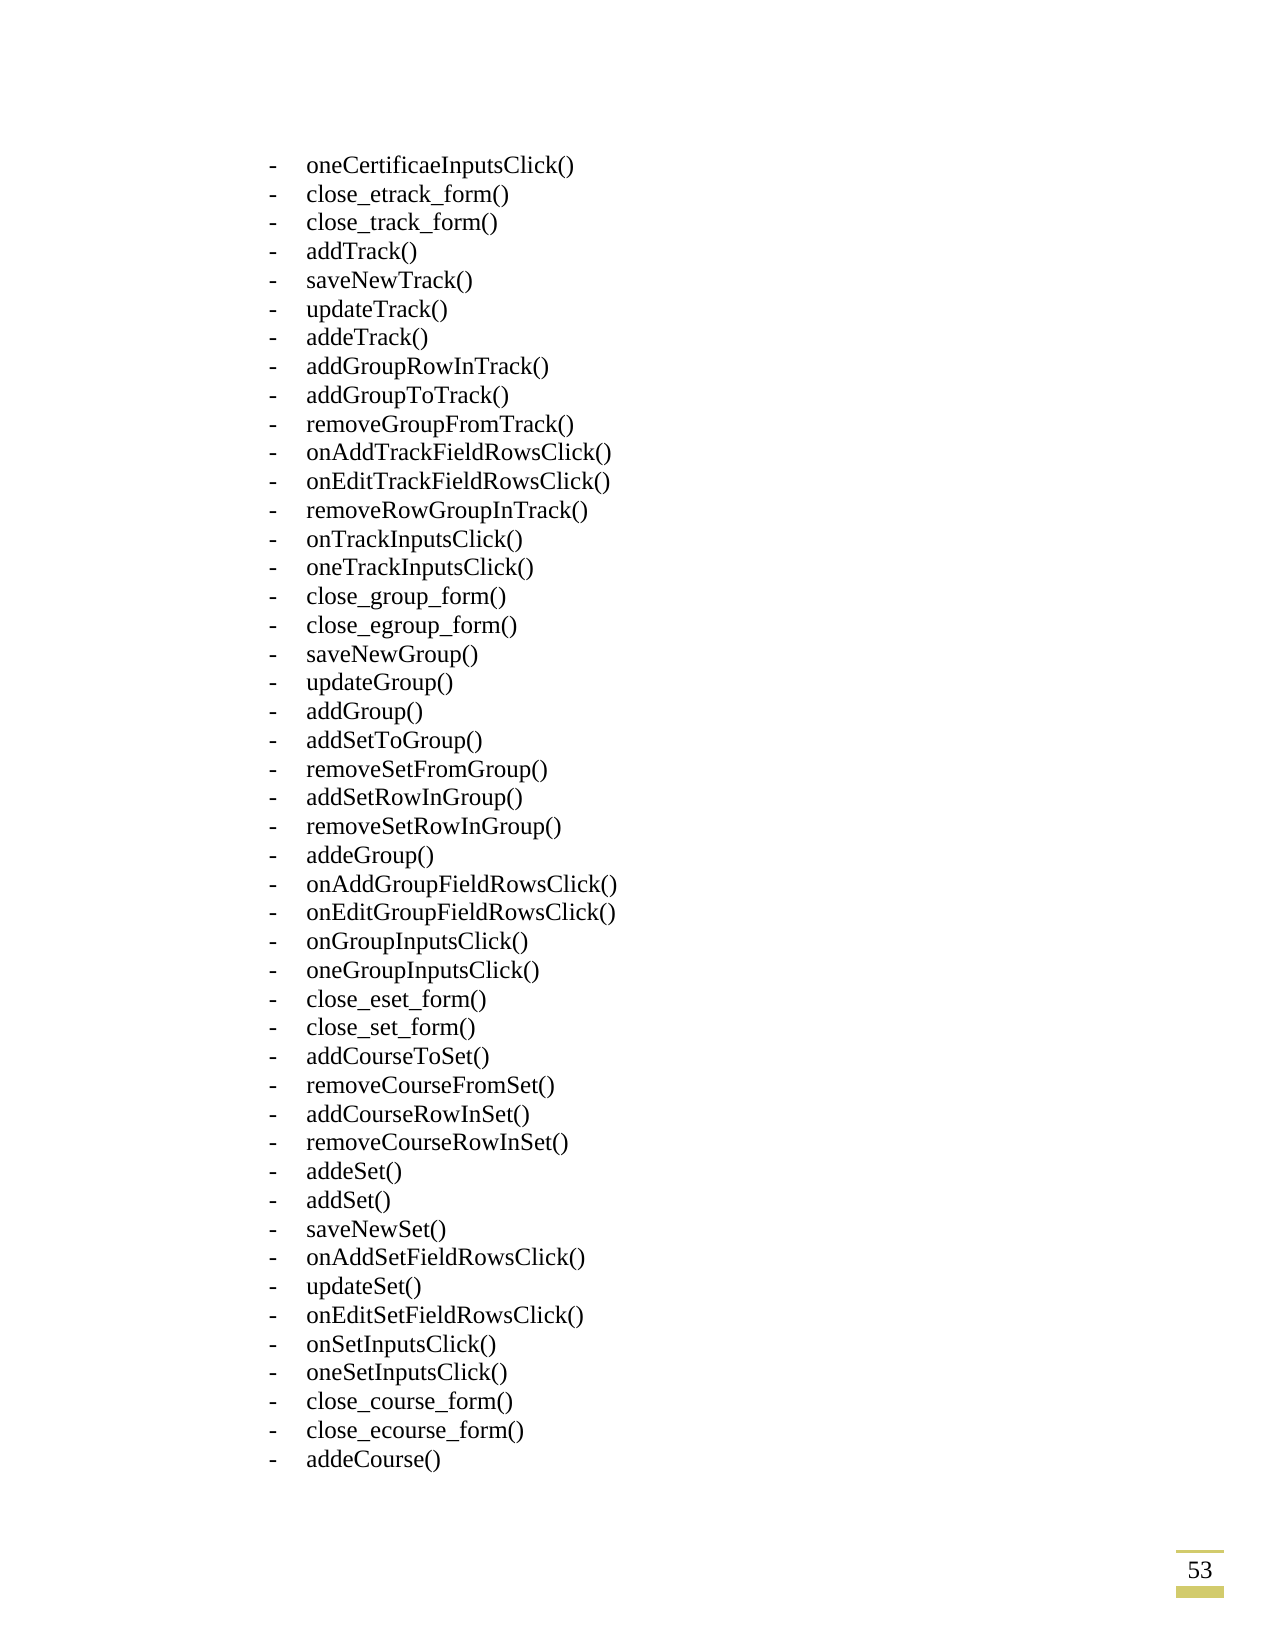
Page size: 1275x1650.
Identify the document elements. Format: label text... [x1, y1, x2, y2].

list close_group_form() [269, 581, 1125, 610]
list addCourseToSet() [269, 1041, 1125, 1070]
list addSet() [269, 1185, 1125, 1214]
list onAddGroupFieldRowsClick() [269, 869, 1125, 897]
list onEditTrackFieldRowsClick() [269, 466, 1125, 495]
list addeSet() [269, 1156, 1125, 1185]
list saveNewGroup() [269, 639, 1125, 667]
list removeSetFromGroup() [269, 754, 1125, 782]
list oneGroupInputsClick() [269, 955, 1125, 984]
list updateTrack() [269, 294, 1125, 322]
list updateGroup() [269, 667, 1125, 696]
list addTrack() [269, 236, 1125, 265]
list removeCourseFromSet() [269, 1070, 1125, 1099]
list addeGroup() [269, 840, 1125, 869]
list onAddSetFieldRowsClick() [269, 1242, 1125, 1271]
list addCourseRowInSet() [269, 1099, 1125, 1127]
list removeRowGroupInTrack() [269, 495, 1125, 524]
list onEditSetFieldRowsClick() [269, 1300, 1125, 1329]
list onTrackInputsClick() [269, 524, 1125, 552]
list removeCourseRowInSet() [269, 1127, 1125, 1156]
list addGroup() [269, 696, 1125, 725]
list oneTrackInputsClick() [269, 552, 1125, 581]
list addeTrack() [269, 322, 1125, 351]
list addSetToGroup() [269, 725, 1125, 754]
list oneSetInputsClick() [269, 1357, 1125, 1386]
list close_ecourse_form() [269, 1415, 1125, 1444]
list saveNewTrack() [269, 265, 1125, 294]
list onSetInputsClick() [269, 1329, 1125, 1357]
list close_egroup_form() [269, 610, 1125, 639]
list addGroupRowInTrack() [269, 351, 1125, 380]
list onEditGroupFieldRowsClick() [269, 897, 1125, 926]
list close_etrack_form() [269, 179, 1125, 207]
list onGroupInputsClick() [269, 926, 1125, 955]
list removeGroupFromTrack() [269, 409, 1125, 437]
list addeCourse() [269, 1444, 1125, 1472]
list removeSetRowInGroup() [269, 811, 1125, 840]
list close_set_form() [269, 1012, 1125, 1041]
list onAddTrackFieldRowsClick() [269, 437, 1125, 466]
list addGroupToTrack() [269, 380, 1125, 409]
list close_course_form() [269, 1386, 1125, 1415]
list saveNewSet() [269, 1214, 1125, 1242]
list close_track_form() [269, 207, 1125, 236]
list close_eset_form() [269, 984, 1125, 1012]
list addSetRowInGroup() [269, 782, 1125, 811]
list updateSet() [269, 1271, 1125, 1300]
list oneCertificaeInputsClick() [269, 150, 1125, 179]
